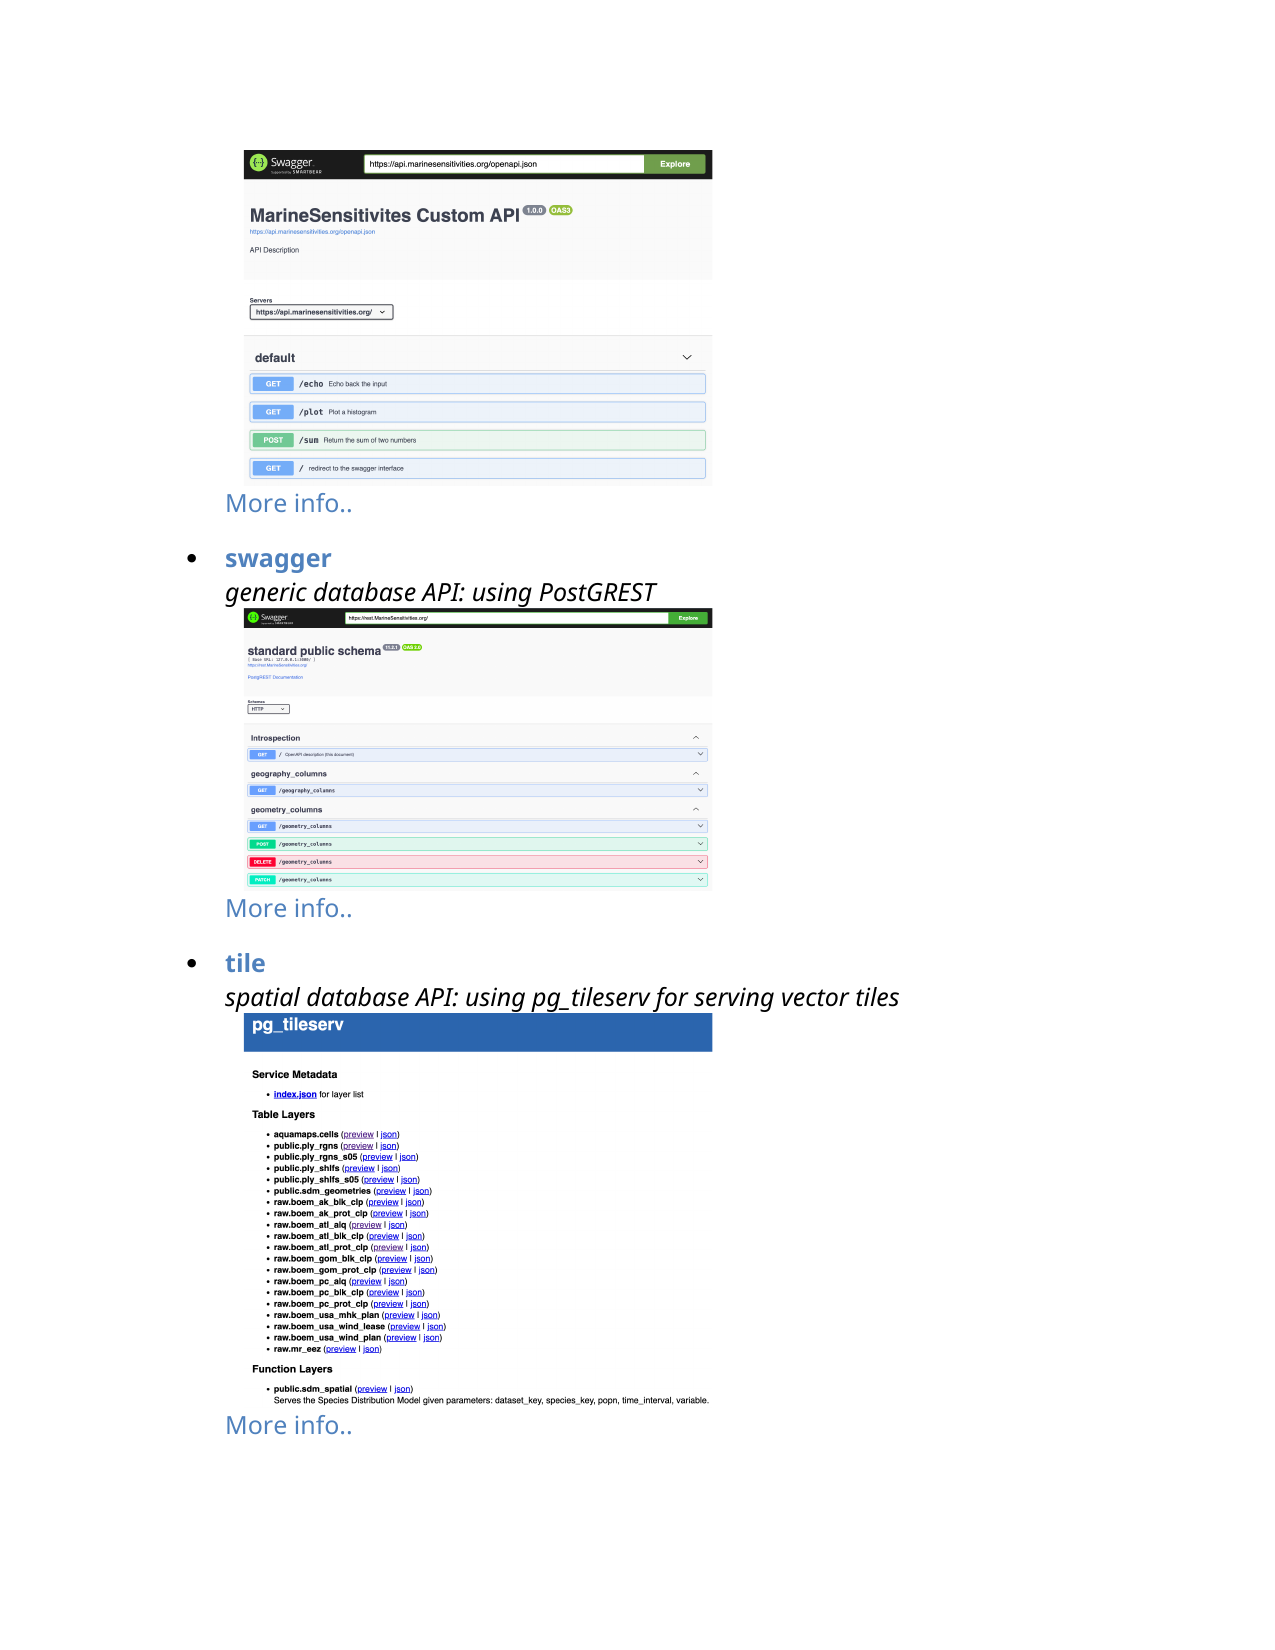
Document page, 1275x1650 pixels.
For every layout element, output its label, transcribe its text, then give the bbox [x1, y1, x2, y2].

picture [243, 1013, 713, 1408]
picture [243, 150, 713, 486]
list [187, 150, 1125, 520]
picture [243, 608, 713, 891]
